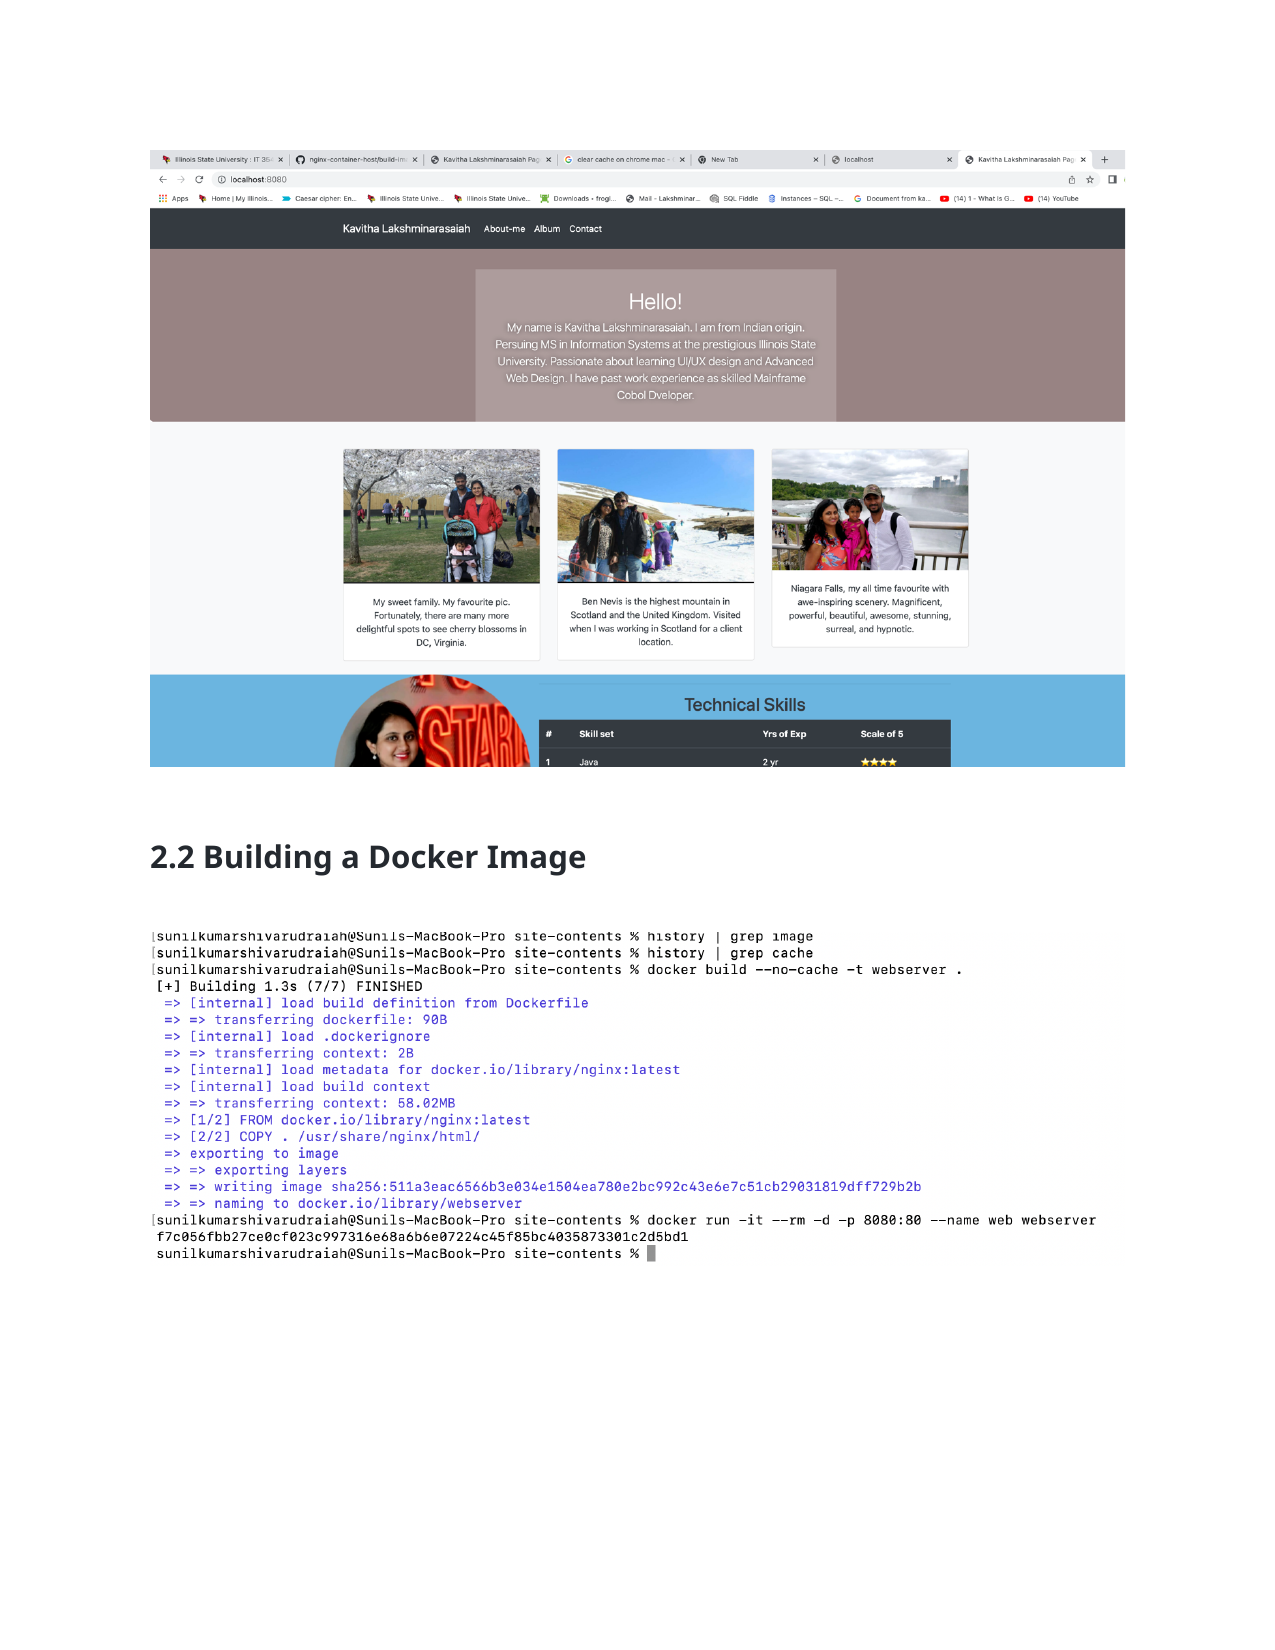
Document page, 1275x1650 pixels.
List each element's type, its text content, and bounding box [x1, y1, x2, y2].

picture [150, 932, 1125, 1266]
picture [150, 150, 1125, 767]
text 2.2 Building a Docker Image [150, 834, 1125, 877]
